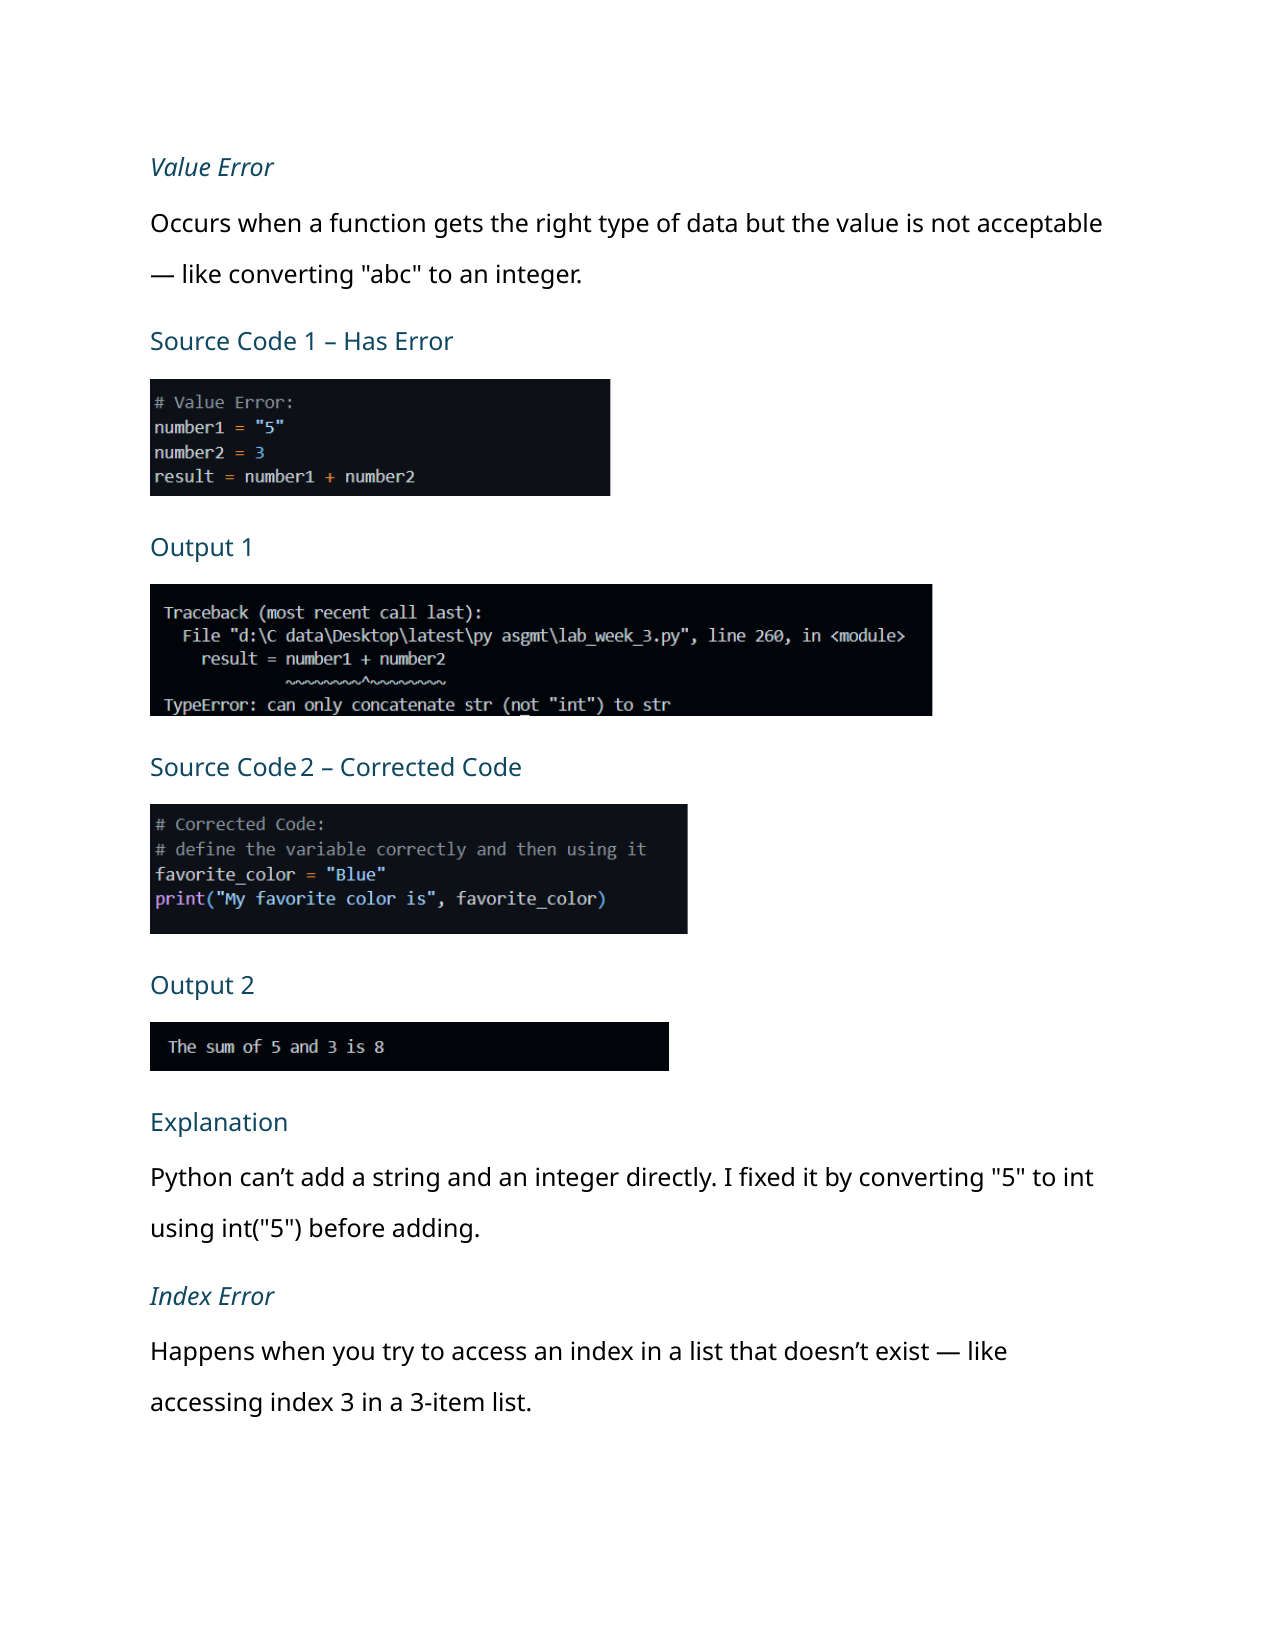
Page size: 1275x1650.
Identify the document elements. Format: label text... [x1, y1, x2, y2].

text Occurs when a function gets the right type of data but the value is not acceptable — like converting "abc" to an integer. [150, 205, 1125, 290]
subtitle Value Error [150, 150, 1125, 184]
picture [150, 379, 611, 496]
subtitle Output 1 [150, 529, 1125, 563]
subtitle Index Error [150, 1278, 1125, 1312]
text Python can’t add a string and an integer directly. I fixed it by converting "5" to int using int("5") before adding. [150, 1159, 1125, 1245]
subtitle Explanation [150, 1104, 1125, 1138]
subtitle Source Code 2 – Corrected Code [150, 749, 1125, 784]
picture [150, 1022, 669, 1071]
picture [150, 584, 933, 716]
subtitle Output 2 [150, 968, 1125, 1002]
subtitle Source Code 1 – Has Error [150, 324, 1125, 358]
picture [150, 804, 688, 934]
text Happens when you try to access an index in a list that doesn’t exist — like accessing index 3 in a 3-item list. [150, 1333, 1125, 1419]
